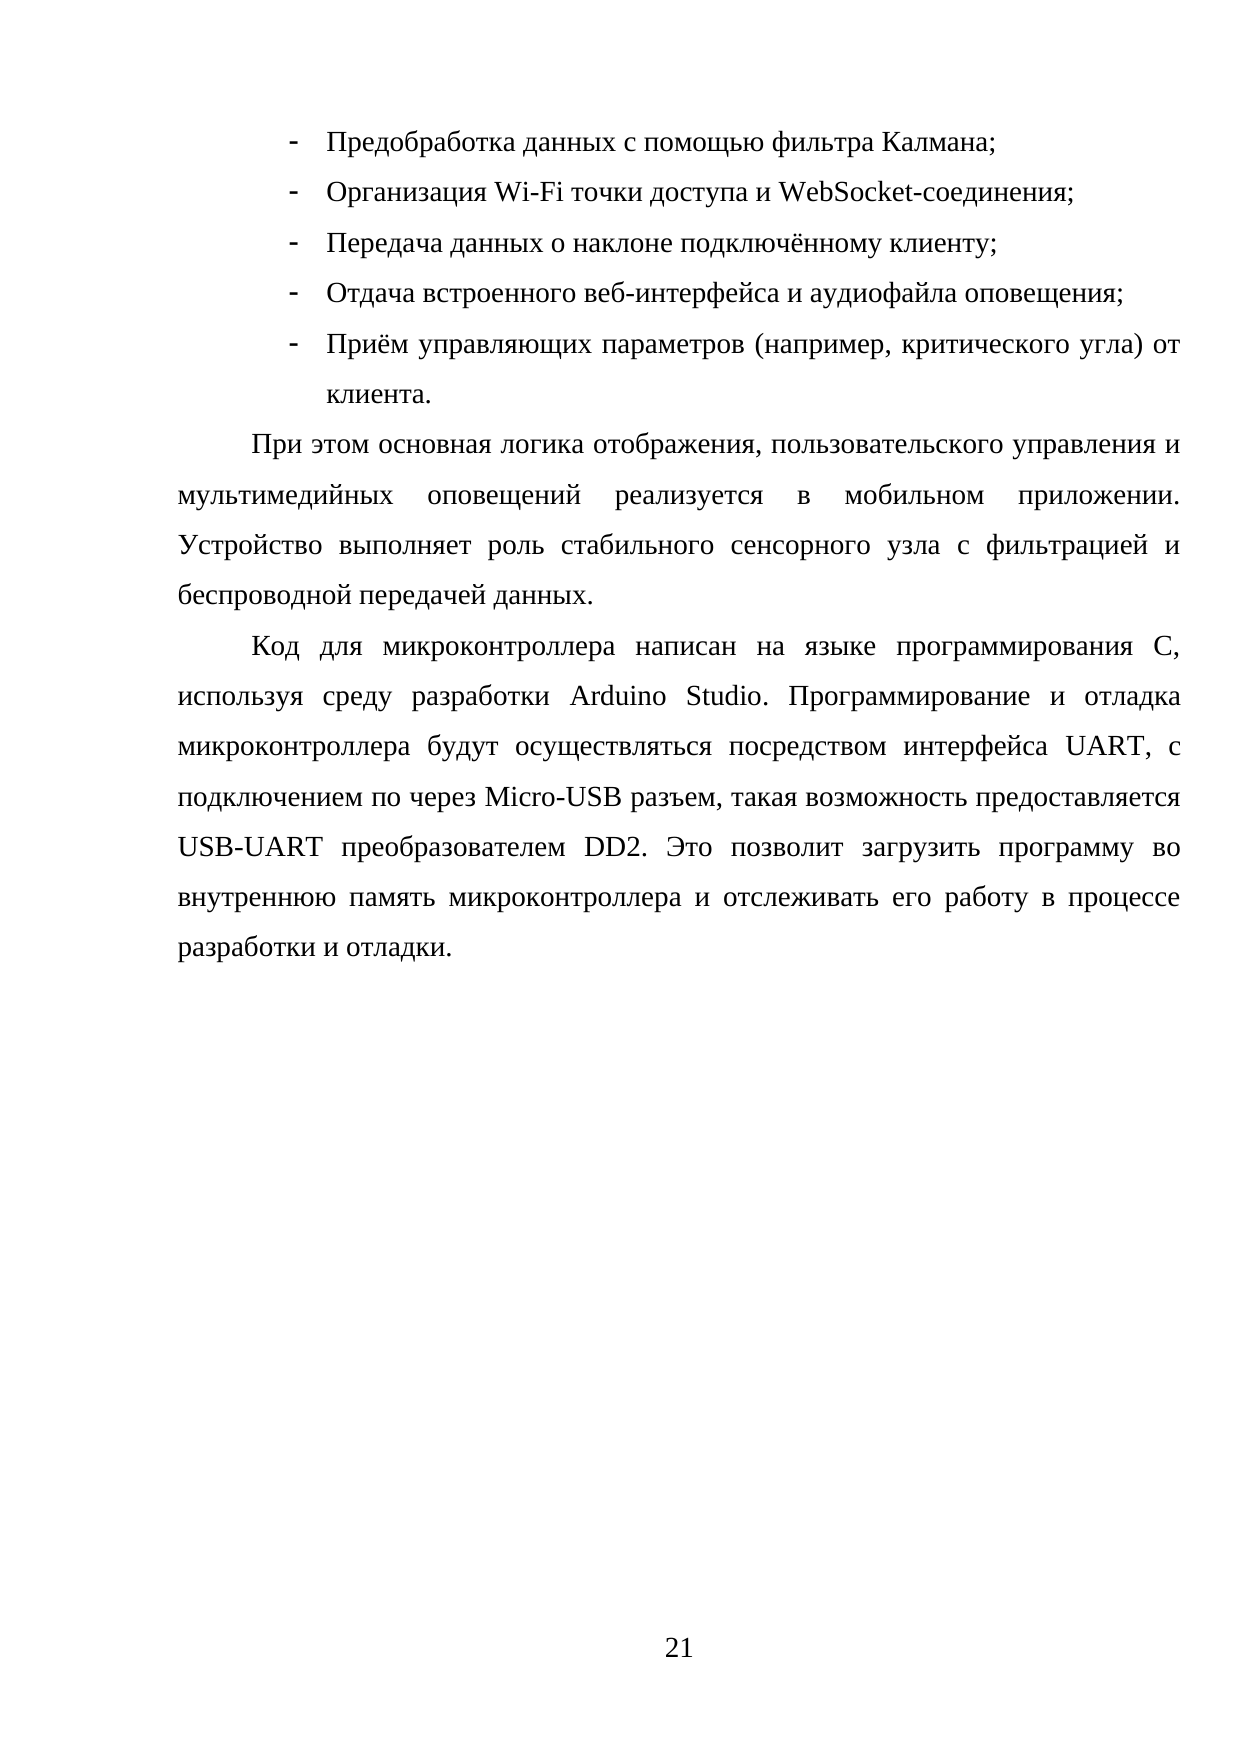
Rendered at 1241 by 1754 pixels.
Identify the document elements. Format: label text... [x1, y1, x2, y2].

list Приём управляющих параметров (например, критического угла) от клиента. [288, 326, 1181, 410]
list Передача данных о наклоне подключённому клиенту; [288, 225, 1181, 258]
list Отдача встроенного веб-интерфейса и аудиофайла оповещения; [288, 275, 1181, 309]
text Код для микроконтроллера написан на языке программирования С, используя среду разработки Arduino Studio. Программирование и отладка микроконтроллера будут осуществляться посредством интерфейса UART, с подключением по через Micro-USB разъем, такая возможность предоставляется USB-UART преобразователем DD2. Это позволит загрузить программу во внутреннюю память микроконтроллера и отслеживать его работу в процессе разработки и отладки. [177, 628, 1181, 963]
list Предобработка данных с помощью фильтра Калмана; [288, 124, 1181, 158]
list Организация Wi-Fi точки доступа и WebSocket-соединения; [288, 174, 1181, 208]
text При этом основная логика отображения, пользовательского управления и мультимедийных оповещений реализуется в мобильном приложении. Устройство выполняет роль стабильного сенсорного узла с фильтрацией и беспроводной передачей данных. [177, 426, 1181, 611]
